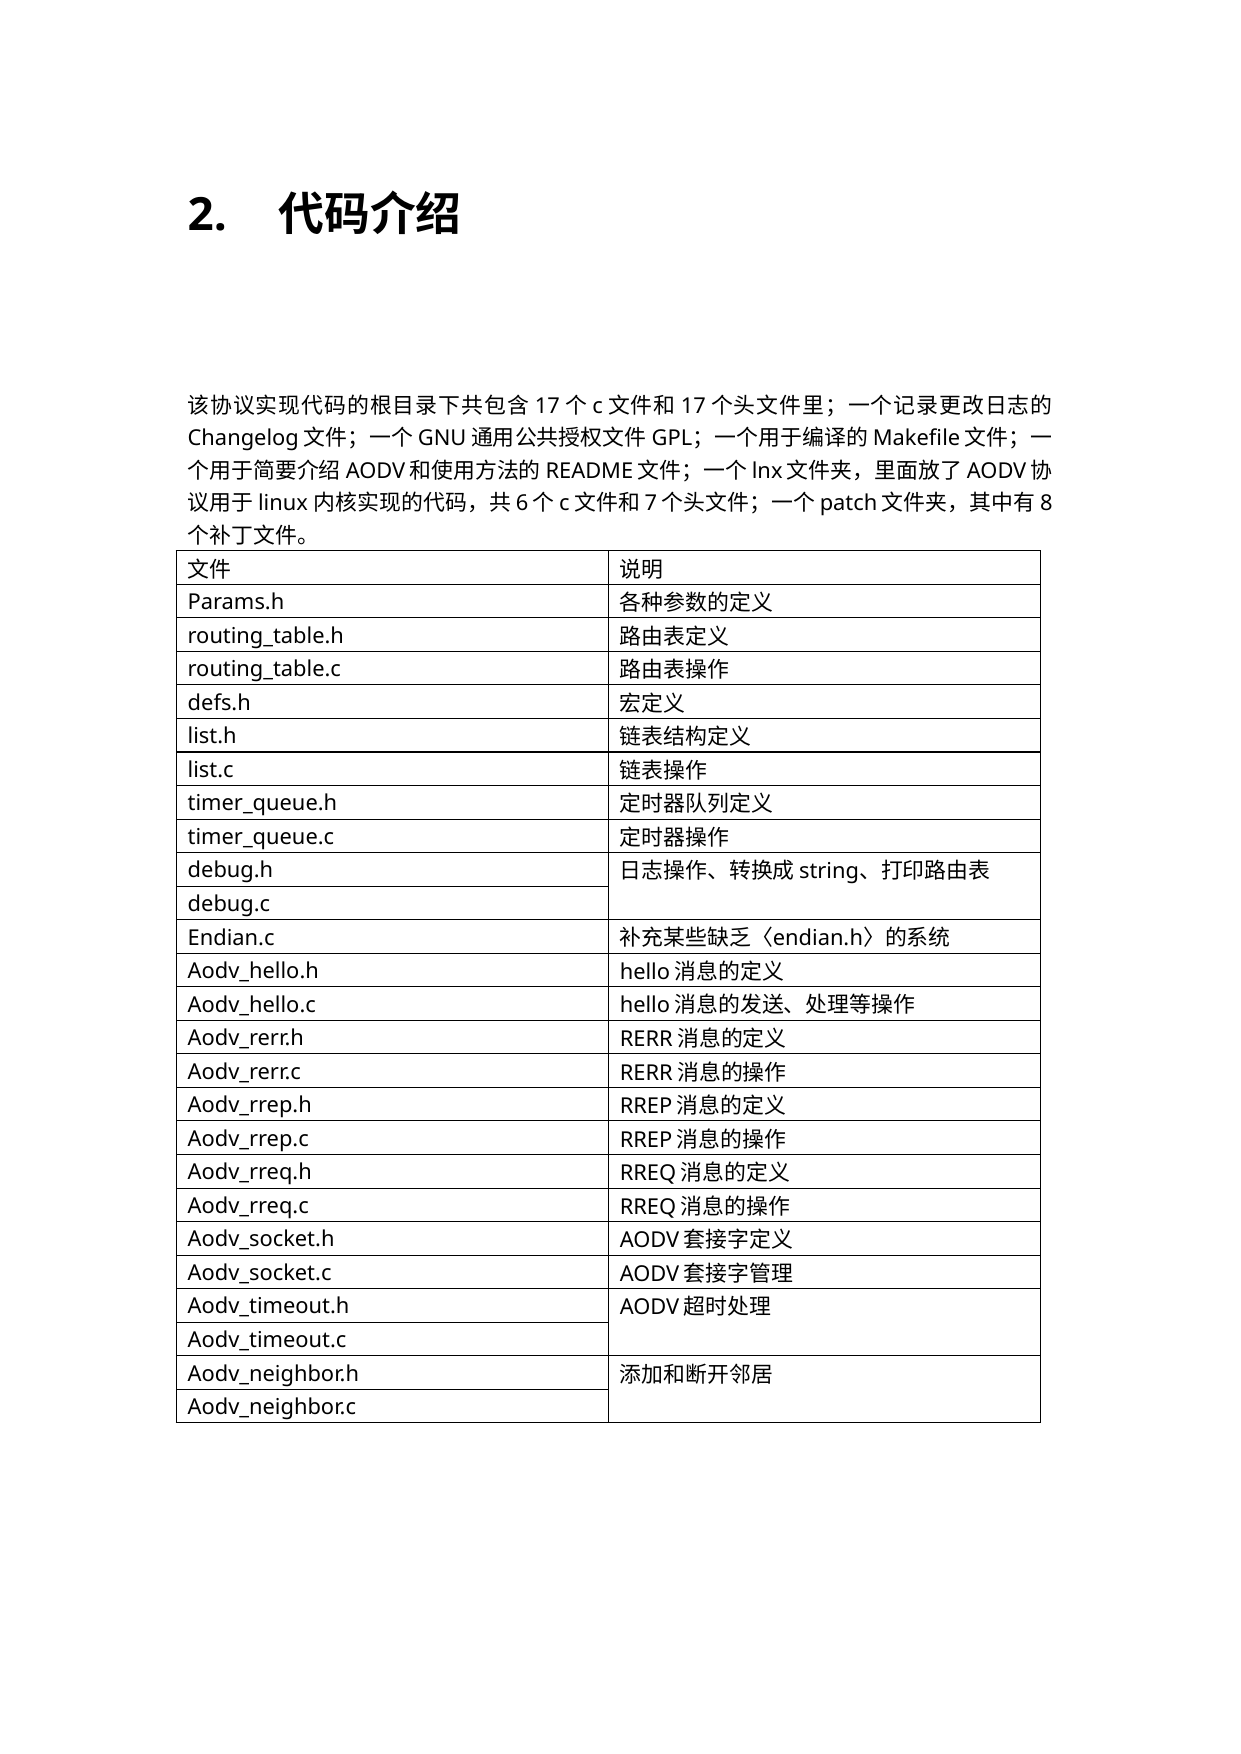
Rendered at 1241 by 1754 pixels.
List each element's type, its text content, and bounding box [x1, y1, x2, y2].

table_cell Aodv_rerr.h [177, 1021, 608, 1053]
table_cell RERR消息的定义 [609, 1021, 1040, 1053]
table_cell Aodv_rreq.c [177, 1189, 608, 1221]
table_cell AODV超时处理 [609, 1289, 1040, 1355]
table_cell RREP消息的操作 [609, 1121, 1040, 1154]
table_cell Aodv_rrep.c [177, 1121, 608, 1154]
table_cell Aodv_hello.h [177, 954, 608, 986]
table_cell AODV套接字定义 [609, 1222, 1040, 1254]
table_cell routing_table.c [177, 652, 608, 684]
table_cell Aodv_socket.h [177, 1222, 608, 1254]
table_cell 添加和断开邻居 [609, 1356, 1040, 1422]
subtitle 代码介绍 [187, 162, 1053, 259]
table_cell 宏定义 [609, 685, 1040, 718]
table_cell 路由表定义 [609, 618, 1040, 651]
table_cell AODV套接字管理 [609, 1256, 1040, 1288]
table_cell routing_table.h [177, 618, 608, 651]
table_cell 各种参数的定义 [609, 585, 1040, 617]
table_cell hello消息的发送、处理等操作 [609, 987, 1040, 1020]
table_cell Aodv_neighbor.c [177, 1390, 608, 1422]
table_cell Params.h [177, 585, 608, 617]
table_cell list.h [177, 719, 608, 751]
table_header 说明 [609, 551, 1040, 584]
table_cell Aodv_rreq.h [177, 1155, 608, 1187]
text 该协议实现代码的根目录下共包含17个c文件和17个头文件里；一个记录更改日志的Changelog文件；一个GNU通用公共授权文件GPL；一个用于编译的Makefile文件；一个用于简要介绍AODV和使用方法的README文件；一个lnx文件夹，里面放了AODV协议用于linux 内核实现的代码，共6个c文件和7个头文件；一个patch文件夹，其中有8个补丁文件。 [187, 388, 1053, 550]
table_header 文件 [177, 551, 608, 584]
table_cell defs.h [177, 685, 608, 718]
table_cell timer_queue.h [177, 786, 608, 818]
table_cell RERR消息的操作 [609, 1054, 1040, 1087]
table_cell 链表操作 [609, 753, 1040, 785]
table_cell Endian.c [177, 920, 608, 953]
table_cell 定时器队列定义 [609, 786, 1040, 818]
table_cell RREQ消息的定义 [609, 1155, 1040, 1187]
table_cell Aodv_timeout.c [177, 1323, 608, 1355]
table_cell Aodv_timeout.h [177, 1289, 608, 1322]
table_cell 定时器操作 [609, 820, 1040, 852]
table_cell 补充某些缺乏〈endian.h〉的系统 [609, 920, 1040, 953]
table_cell 路由表操作 [609, 652, 1040, 684]
table_cell Aodv_hello.c [177, 987, 608, 1020]
table_cell timer_queue.c [177, 820, 608, 852]
table_cell Aodv_rerr.c [177, 1054, 608, 1087]
table_cell hello消息的定义 [609, 954, 1040, 986]
table_cell RREP消息的定义 [609, 1088, 1040, 1120]
table_cell 日志操作、转换成string、打印路由表 [609, 853, 1040, 919]
table_cell debug.c [177, 887, 608, 919]
table_cell 链表结构定义 [609, 719, 1040, 751]
table_cell Aodv_socket.c [177, 1256, 608, 1288]
table_cell Aodv_rrep.h [177, 1088, 608, 1120]
table_cell RREQ消息的操作 [609, 1189, 1040, 1221]
table_cell debug.h [177, 853, 608, 886]
table_cell list.c [177, 753, 608, 785]
table_cell Aodv_neighbor.h [177, 1356, 608, 1389]
